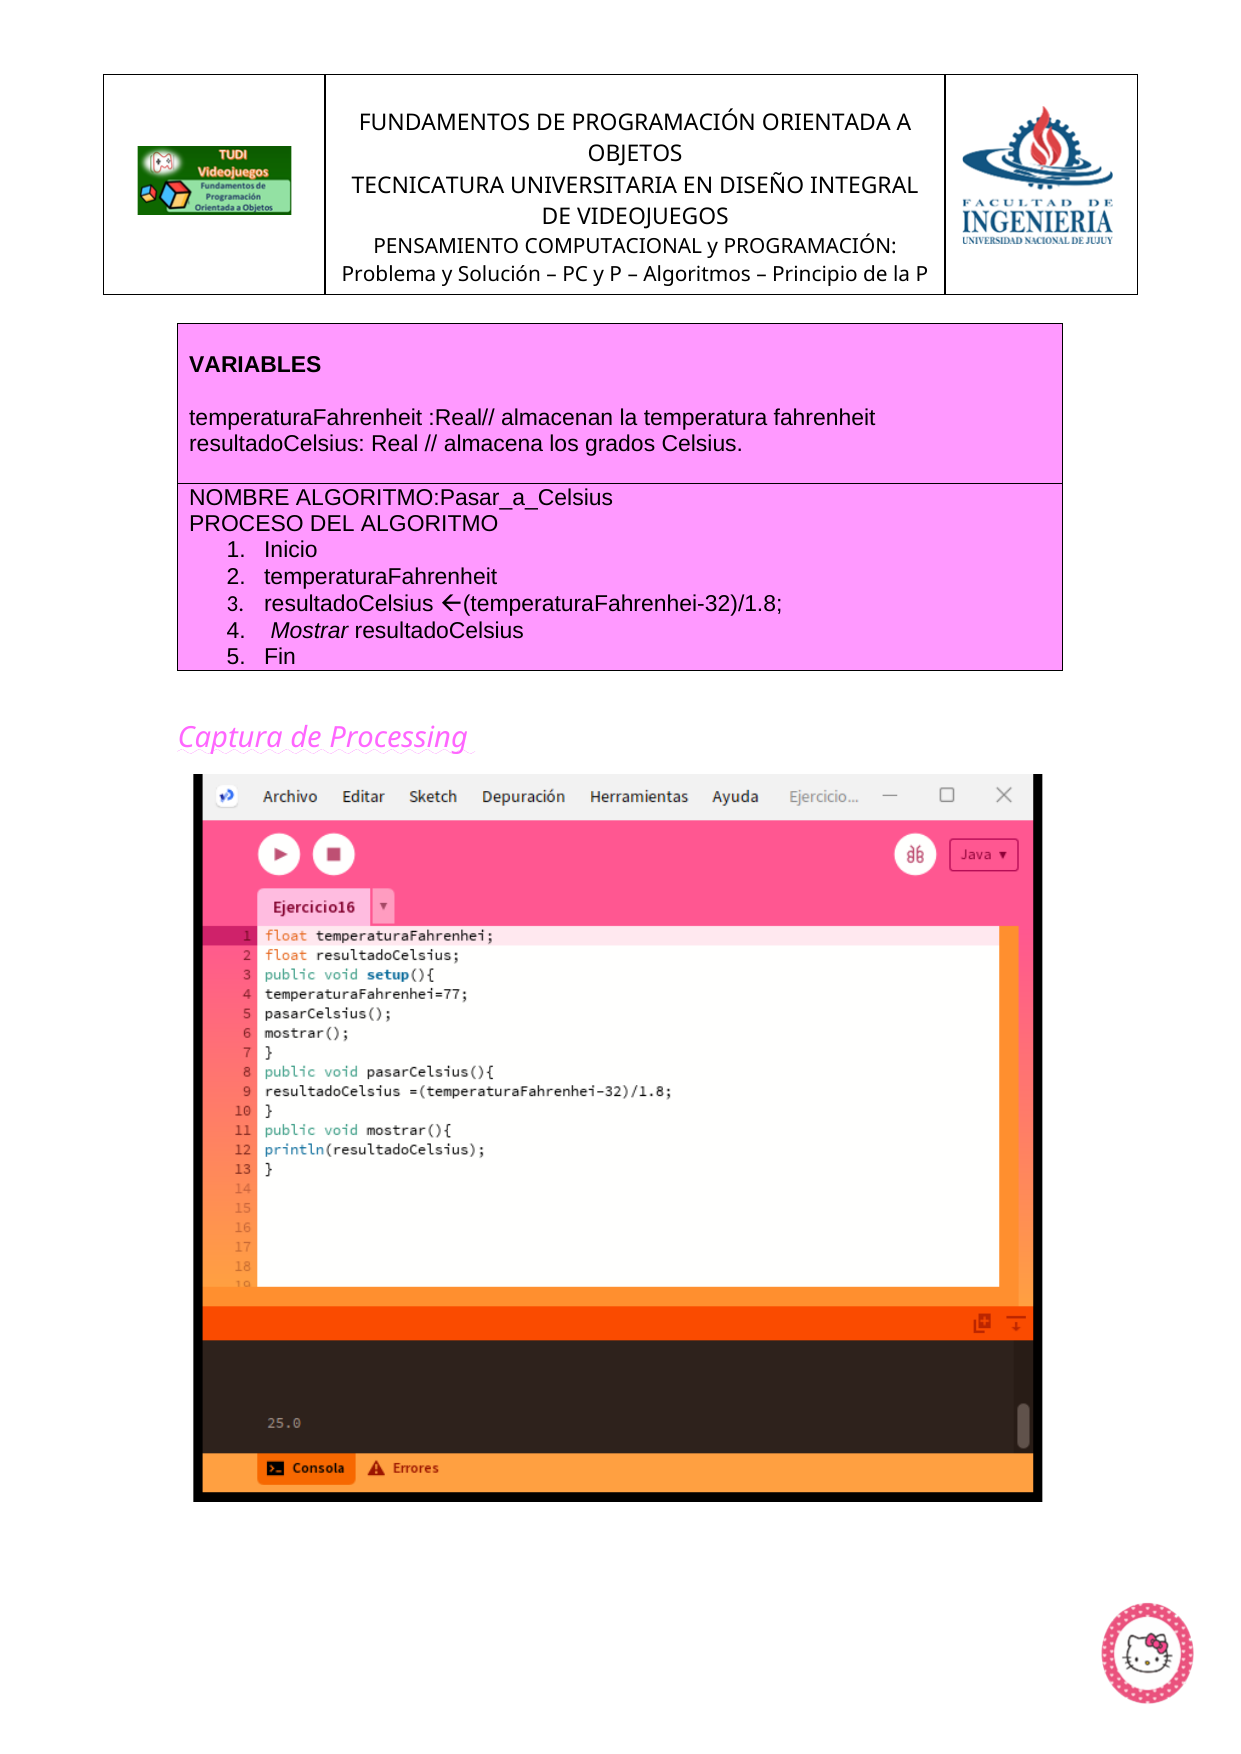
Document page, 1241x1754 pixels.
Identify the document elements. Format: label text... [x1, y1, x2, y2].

table_cell NOMBRE ALGORITMO:Pasar_a_Celsius PROCESO DEL ALGORITMO Inicio temperaturaFahrenheit resultadoCelsius (temperaturaFahrenhei-32)/1.8; Mostrar resultadoCelsius Fin [178, 484, 1062, 670]
picture [962, 106, 1113, 244]
table_cell VARIABLES temperaturaFahrenheit :Real// almacenan la temperatura fahrenheit resultadoCelsius: Real // almacena los grados Celsius. [178, 324, 1062, 482]
text Captura de Processing [177, 716, 1063, 756]
picture [137, 146, 292, 215]
picture [1096, 1598, 1199, 1716]
